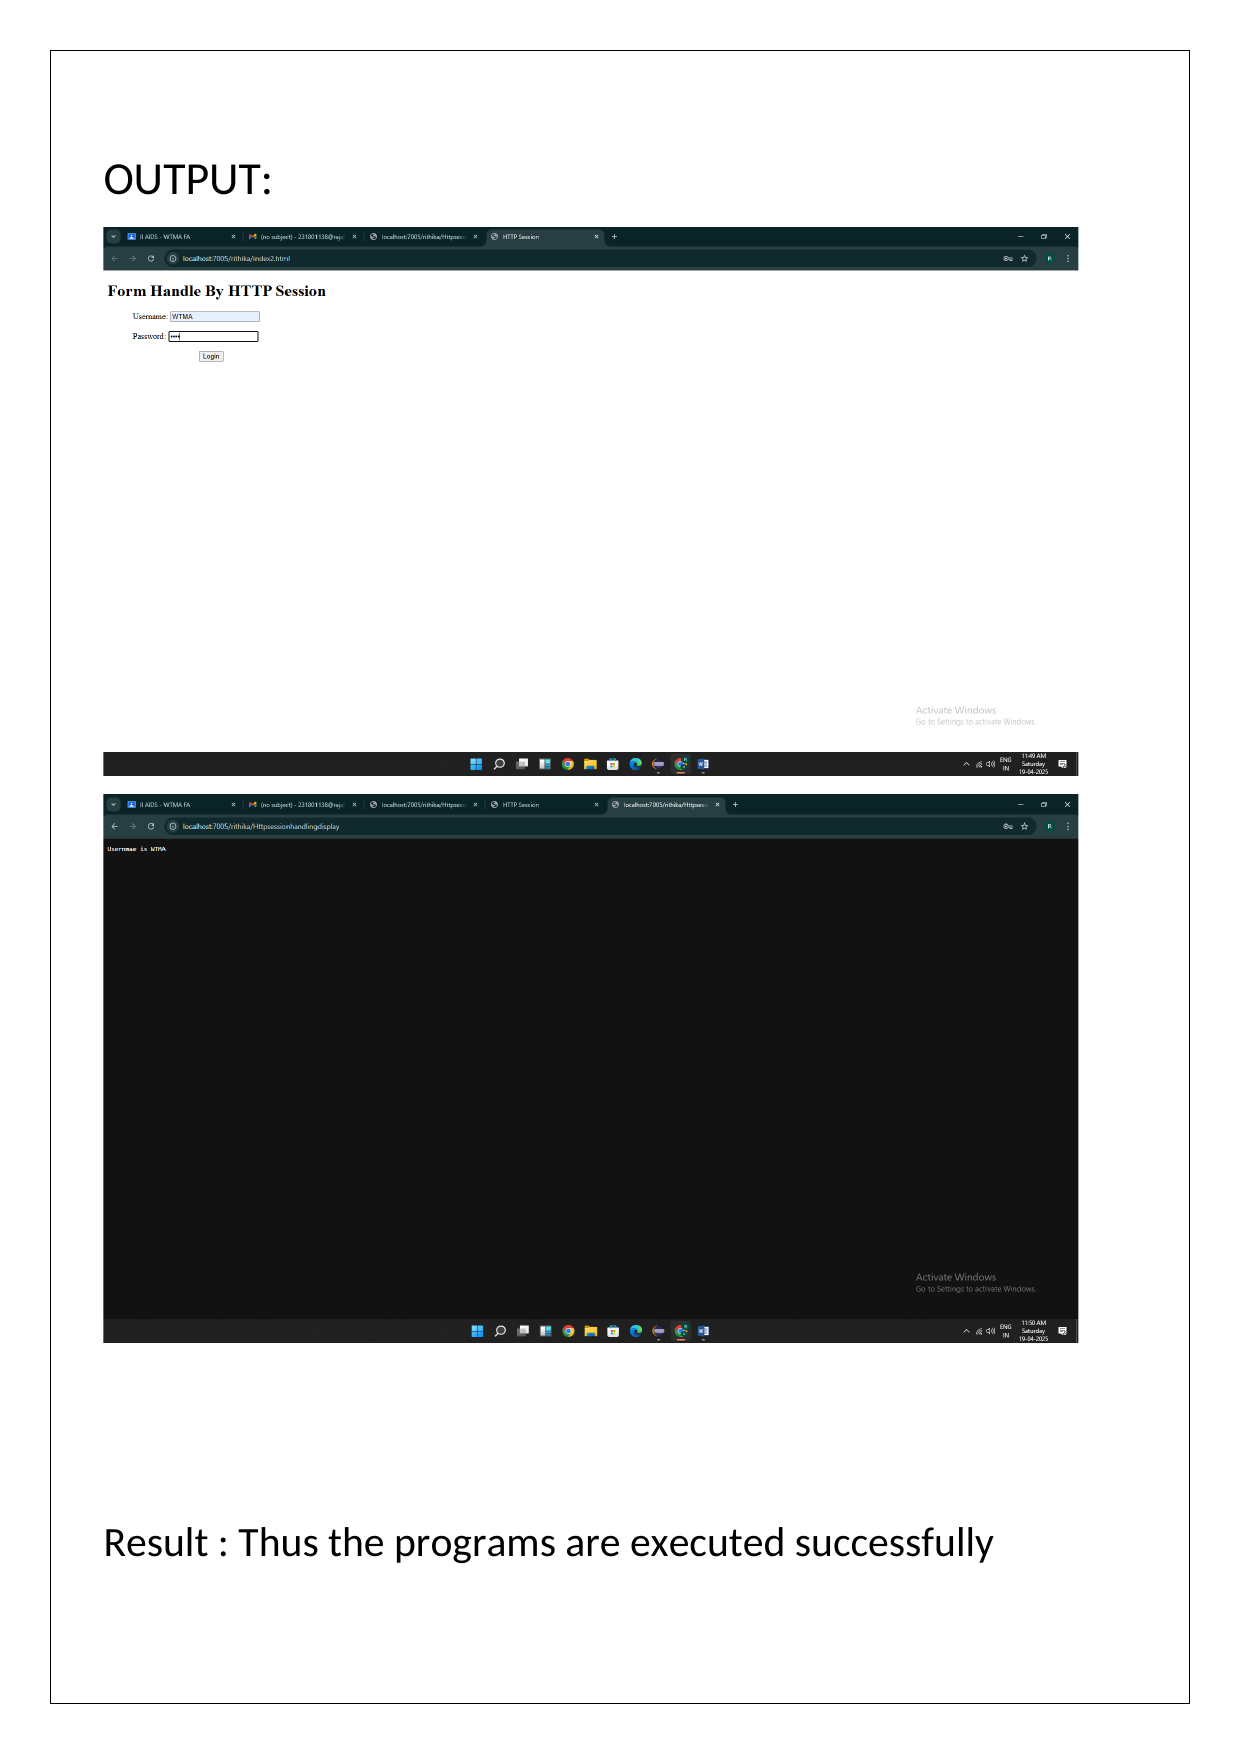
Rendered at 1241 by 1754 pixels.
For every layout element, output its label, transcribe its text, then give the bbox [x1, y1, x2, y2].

text OUTPUT: [103, 150, 1166, 206]
picture [103, 794, 1079, 1343]
picture [103, 227, 1079, 776]
text Result : Thus the programs are executed successfully [103, 1516, 1166, 1566]
